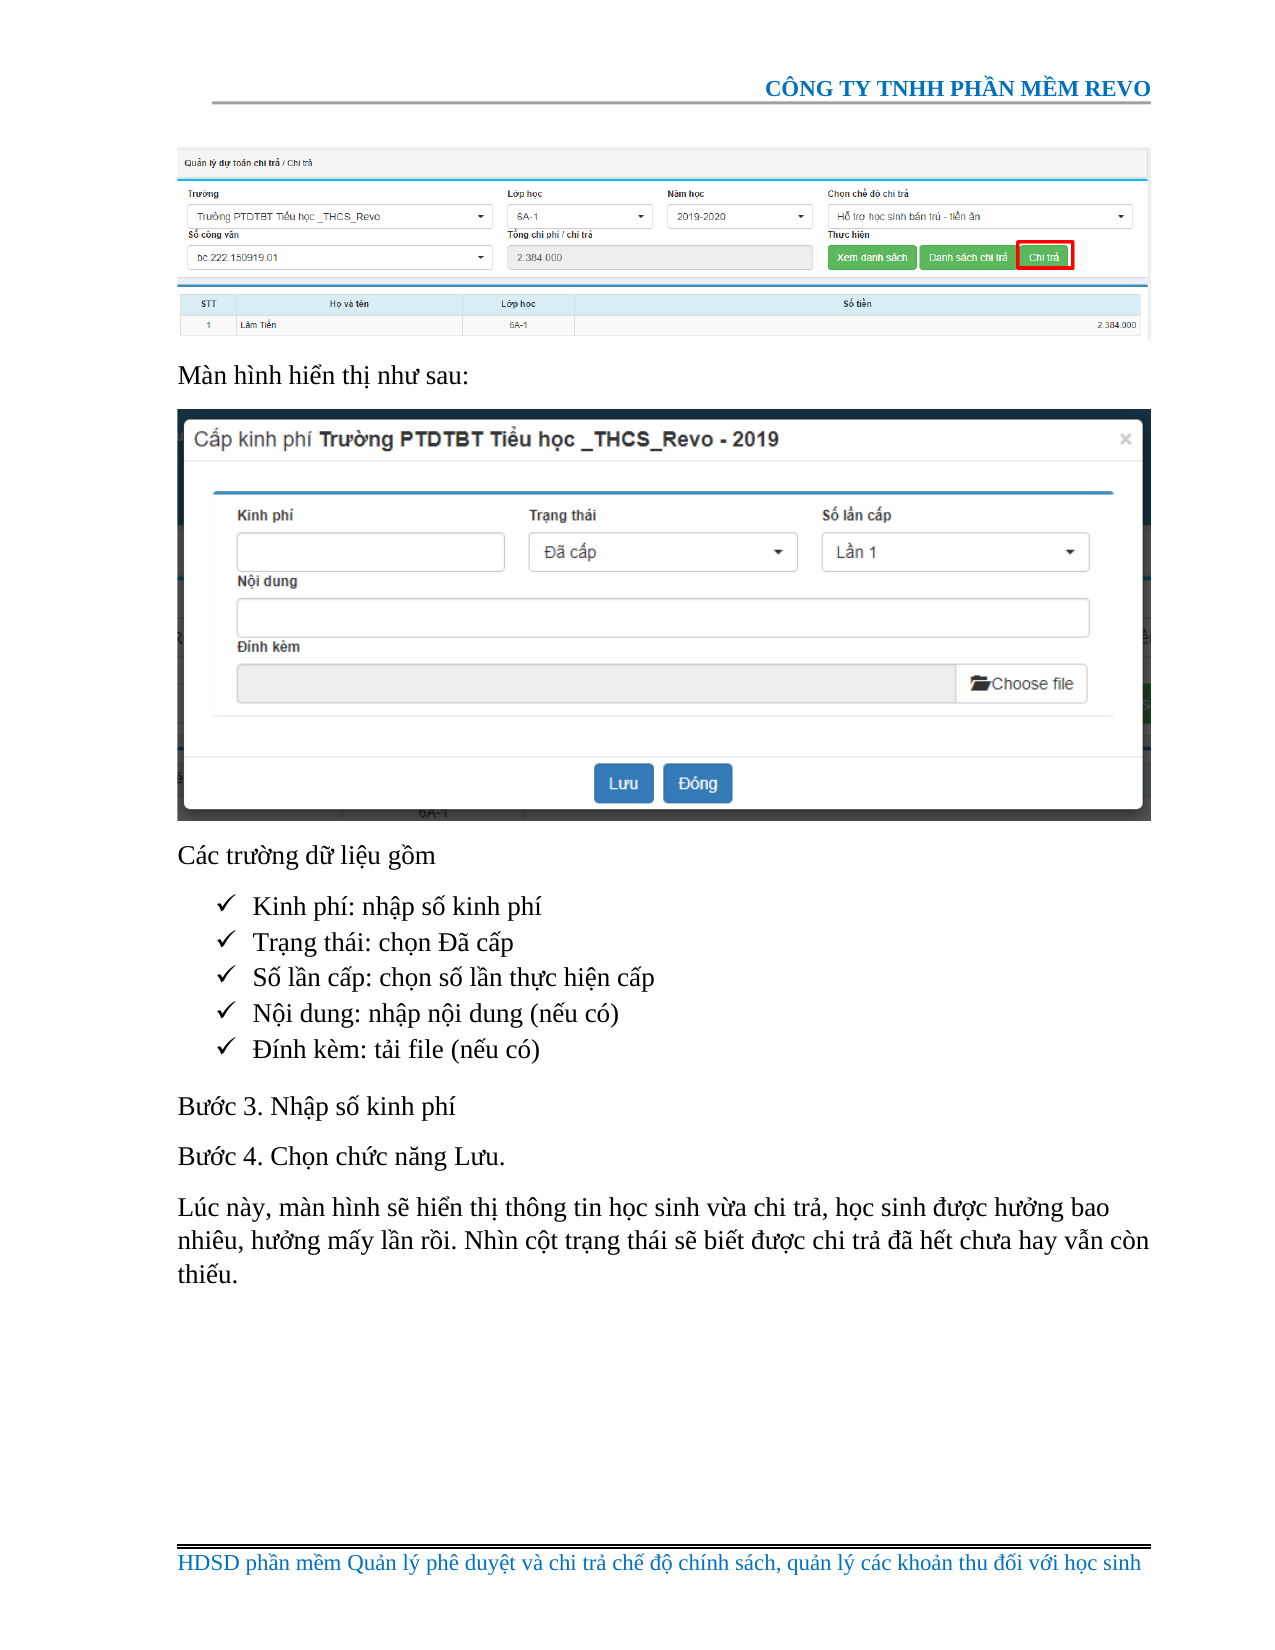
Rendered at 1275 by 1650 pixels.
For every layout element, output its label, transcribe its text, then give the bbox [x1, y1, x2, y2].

list Số lần cấp: chọn số lần thực hiện cấp [215, 962, 1151, 993]
list Trạng thái: chọn Đã cấp [215, 926, 1151, 957]
text Bước 4. Chọn chức năng Lưu. [177, 1140, 1151, 1172]
list Đính kèm: tải file (nếu có) [215, 1033, 1151, 1065]
text Màn hình hiển thị như sau: [177, 359, 1151, 390]
text Lúc này, màn hình sẽ hiển thị thông tin học sinh vừa chi trả, học sinh được hưởng bao nhiêu, hưởng mấy lần rồi. Nhìn cột trạng thái sẽ biết được chi trả đã hết chưa hay vẫn còn thiếu. [177, 1191, 1151, 1289]
text Bước 3. Nhập số kinh phí [177, 1090, 1151, 1121]
picture [177, 409, 1151, 821]
list Nội dung: nhập nội dung (nếu có) [215, 997, 1151, 1029]
picture [177, 147, 1151, 341]
list Kinh phí: nhập số kinh phí [215, 890, 1151, 921]
text Các trường dữ liệu gồm [177, 839, 1151, 871]
